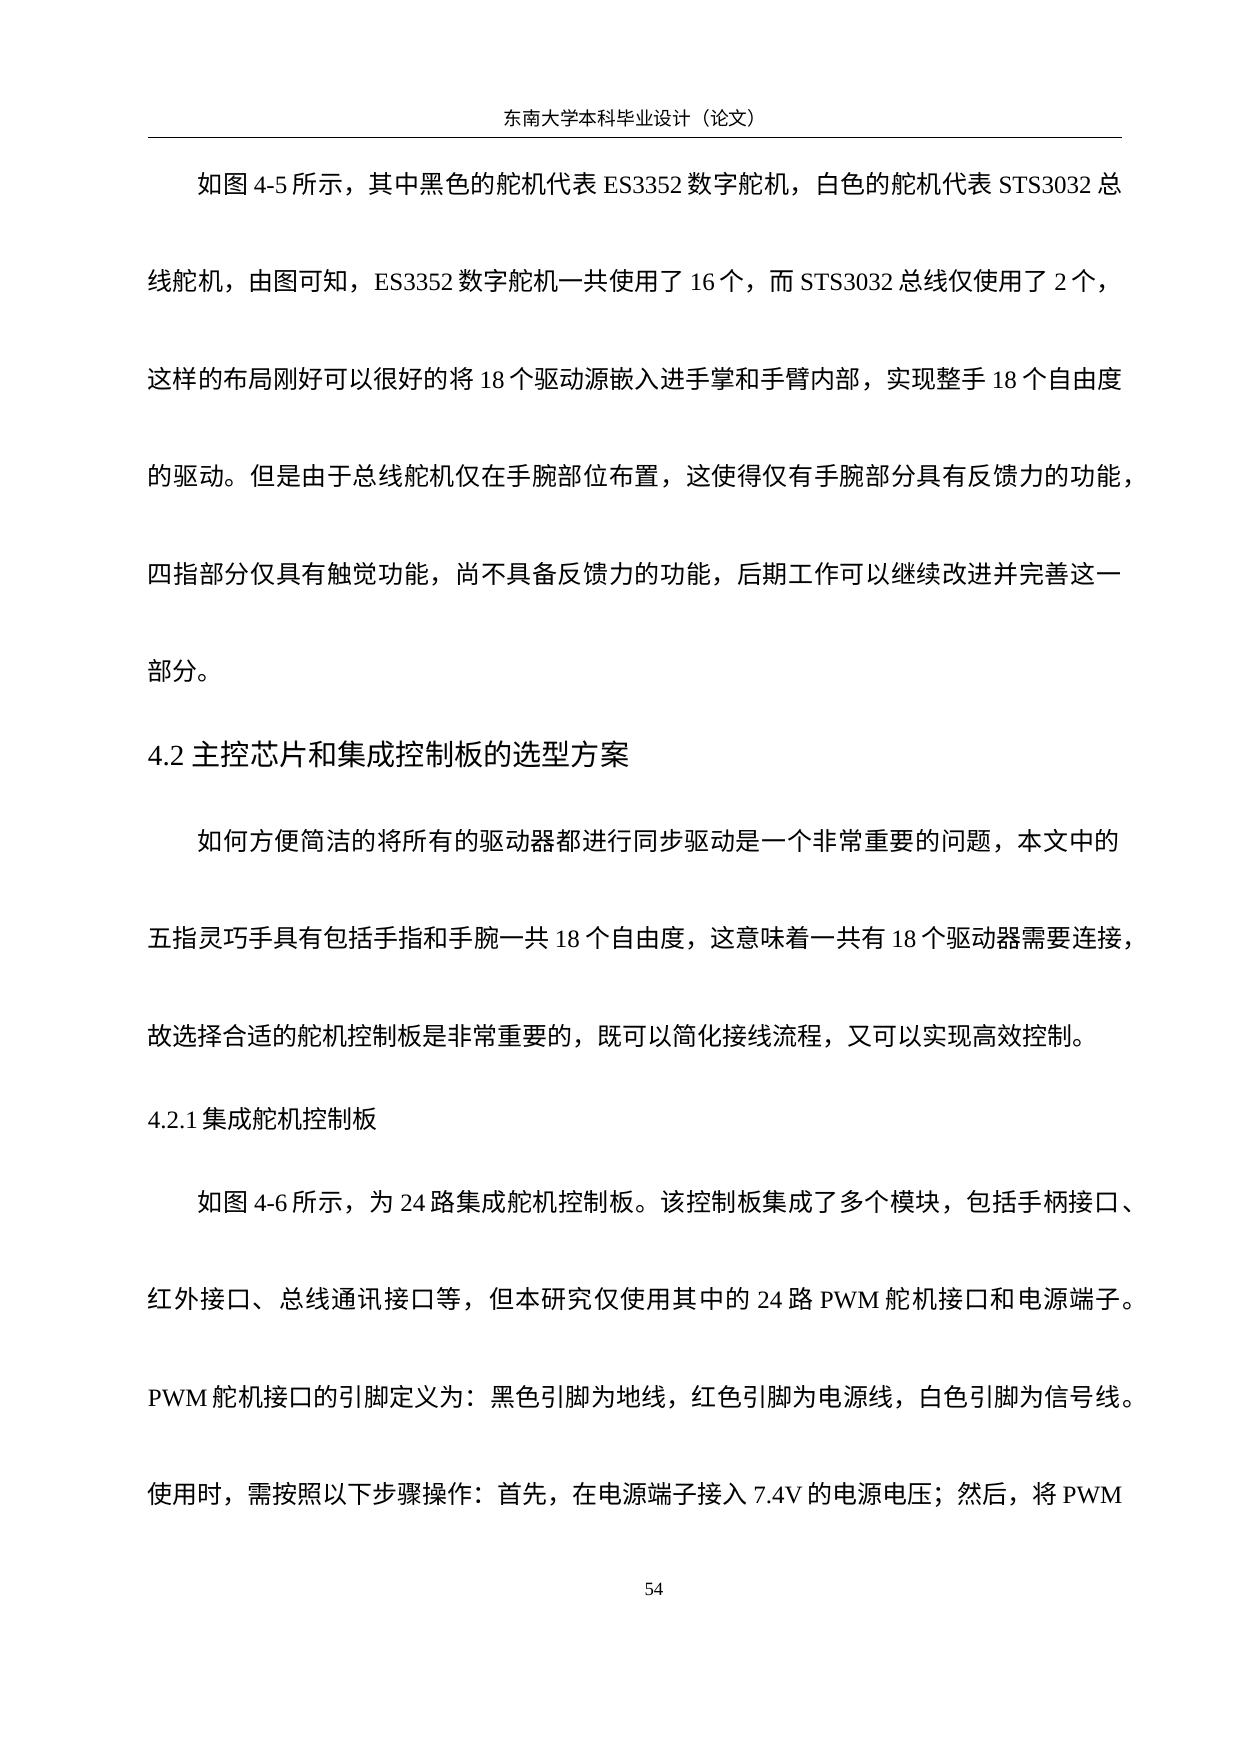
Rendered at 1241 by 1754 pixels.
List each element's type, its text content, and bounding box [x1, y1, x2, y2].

text 4.2.1集成舵机控制板 [148, 1085, 1122, 1150]
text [148, 1168, 1122, 1525]
text 如何方便简洁的将所有的驱动器都进行同步驱动是一个非常重要的问题，本文中的五指灵巧手具有包括手指和手腕一共18个自由度，这意味着一共有18个驱动器需要连接，故选择合适的舵机控制板是非常重要的，既可以简化接线流程，又可以实现高效控制。 [148, 807, 1122, 1067]
text 如图4-5所示，其中黑色的舵机代表ES3352数字舵机，白色的舵机代表STS3032总线舵机，由图可知，ES3352数字舵机一共使用了16个，而STS3032总线仅使用了2个，这样的布局刚好可以很好的将18个驱动源嵌入进手掌和手臂内部，实现整手18个自由度的驱动。但是由于总线舵机仅在手腕部位布置，这使得仅有手腕部分具有反馈力的功能，四指部分仅具有触觉功能，尚不具备反馈力的功能，后期工作可以继续改进并完善这一部分。 [148, 150, 1122, 702]
text 4.2 主控芯片和集成控制板的选型方案 [148, 720, 1122, 785]
